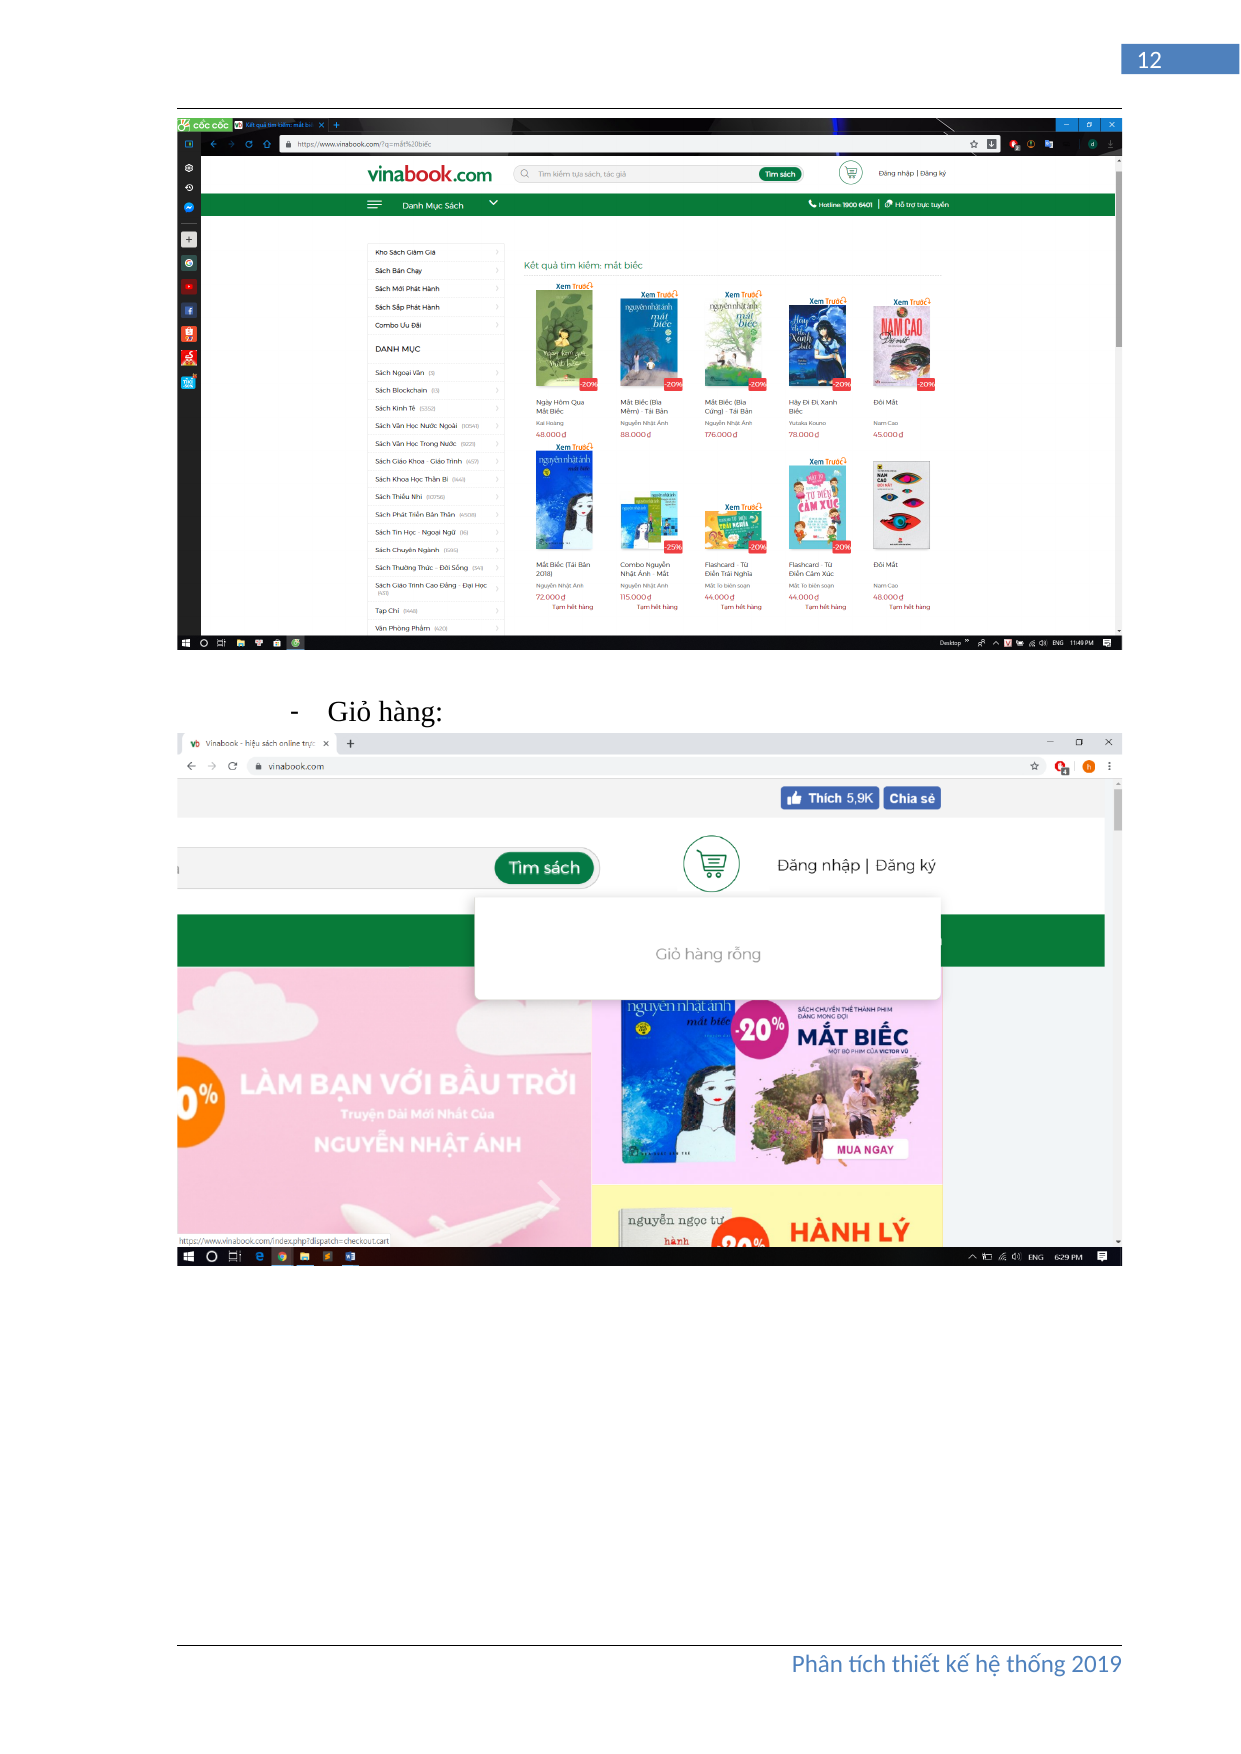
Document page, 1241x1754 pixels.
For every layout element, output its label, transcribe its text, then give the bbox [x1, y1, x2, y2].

picture [177, 118, 1123, 650]
picture [177, 733, 1123, 1266]
list Giỏ hàng: [290, 693, 1122, 728]
